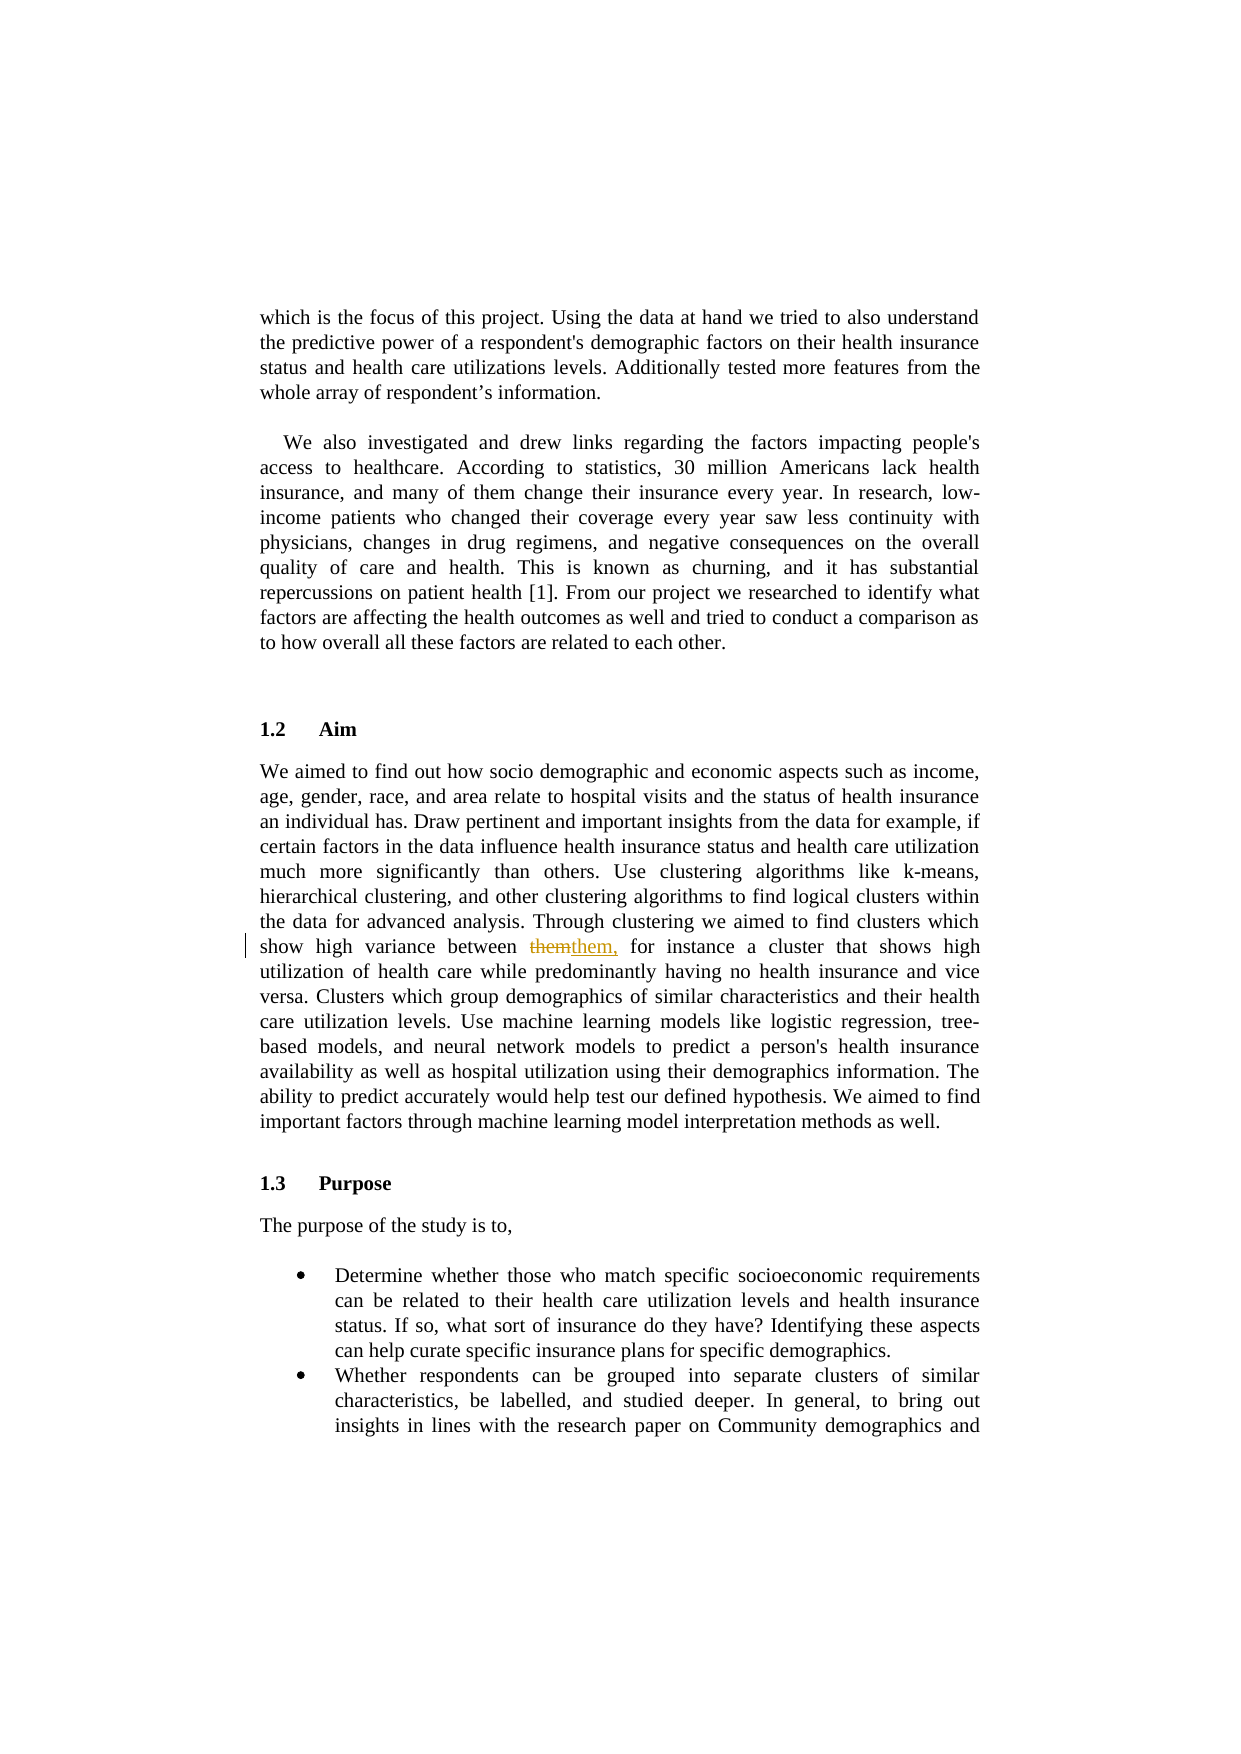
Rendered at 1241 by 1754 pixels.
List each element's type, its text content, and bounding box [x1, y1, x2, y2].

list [297, 1362, 981, 1437]
text The purpose of the study is to, [259, 1212, 981, 1237]
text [259, 304, 981, 404]
subtitle Purpose [259, 1170, 981, 1195]
list Determine whether those who match specific socioeconomic requirements can be related to their health care utilization levels and health insurance status. If so, what sort of insurance do they have? Identifying these aspects can help curate specific insurance plans for specific demographics. [297, 1262, 981, 1362]
text We also investigated and drew links regarding the factors impacting people's access to healthcare. According to statistics, 30 million Americans lack health insurance, and many of them change their insurance every year. In research, low-income patients who changed their coverage every year saw less continuity with physicians, changes in drug regimens, and negative consequences on the overall quality of care and health. This is known as churning, and it has substantial repercussions on patient health [1]. From our project we researched to identify what factors are affecting the health outcomes as well and tried to conduct a comparison as to how overall all these factors are related to each other. [259, 429, 981, 654]
subtitle Aim [259, 716, 981, 741]
text We aimed to find out how socio demographic and economic aspects such as income, age, gender, race, and area relate to hospital visits and the status of health insurance an individual has. Draw pertinent and important insights from the data for example, if certain factors in the data influence health insurance status and health care utilization much more significantly than others. Use clustering algorithms like k-means, hierarchical clustering, and other clustering algorithms to find logical clusters within the data for advanced analysis. Through clustering we aimed to find clusters which show high variance between for instance a cluster that shows high utilization of health care while predominantly having no health insurance and vice versa. Clusters which group demographics of similar characteristics and their health care utilization levels. Use machine learning models like logistic regression, tree-based models, and neural network models to predict a person's health insurance availability as well as hospital utilization using their demographics information. The ability to predict accurately would help test our defined hypothesis. We aimed to find important factors through machine learning model interpretation methods as well. [259, 758, 981, 1133]
